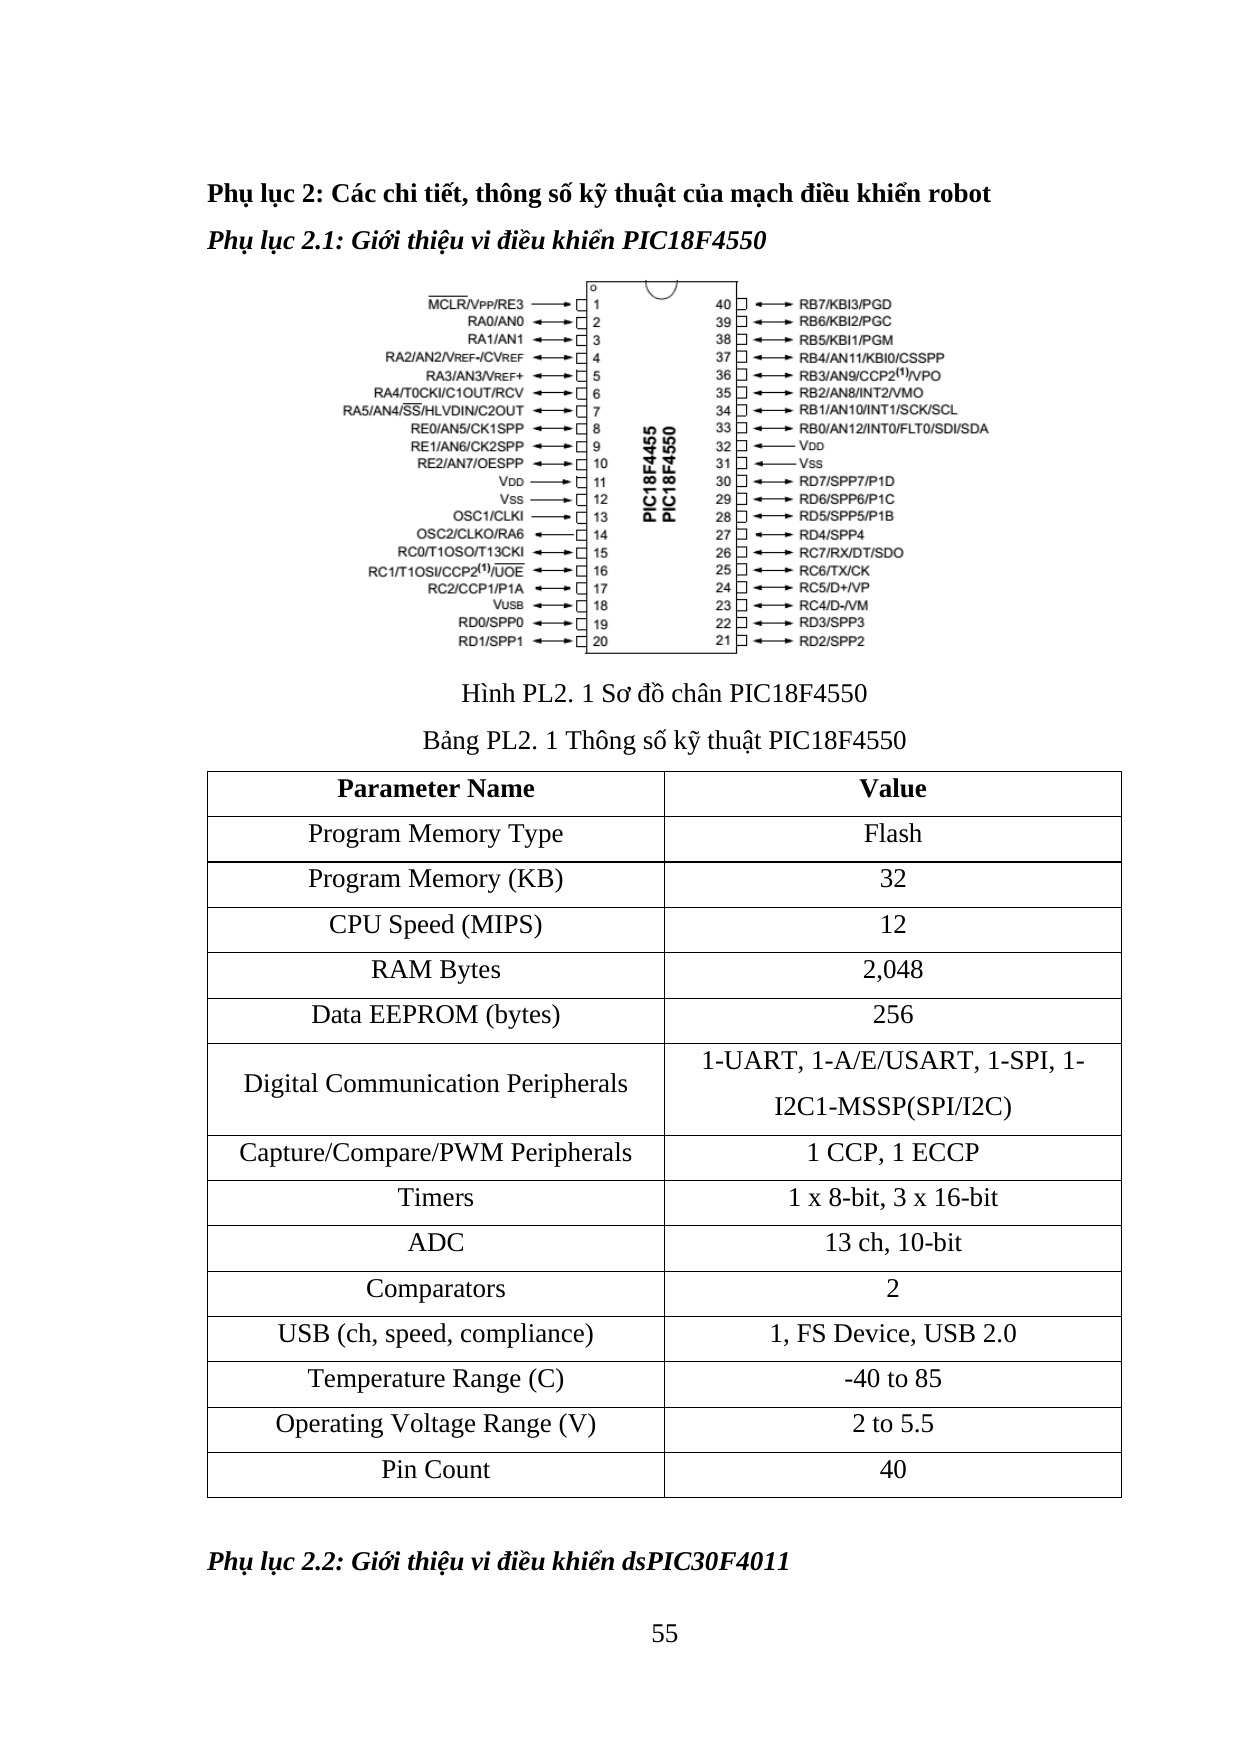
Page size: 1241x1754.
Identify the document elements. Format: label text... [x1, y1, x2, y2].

table_cell 13 ch, 10-bit [665, 1226, 1121, 1271]
table_cell Pin Count [208, 1453, 664, 1497]
table_cell Flash [665, 817, 1121, 861]
table_cell Temperature Range (C) [208, 1362, 664, 1407]
table_cell Digital Communication Peripherals [208, 1044, 664, 1135]
table_cell 2,048 [665, 953, 1121, 997]
table_cell 1-UART, 1-A/E/USART, 1-SPI, 1-I2C1-MSSP(SPI/I2C) [665, 1044, 1121, 1135]
table_cell Program Memory Type [208, 817, 664, 861]
table_cell CPU Speed (MIPS) [208, 908, 664, 952]
text Phụ lục 2: Các chi tiết, thông số kỹ thuật của mạch điều khiển robot [207, 177, 1122, 208]
table_cell RAM Bytes [208, 953, 664, 997]
picture [337, 270, 992, 664]
table_cell 40 [665, 1453, 1121, 1497]
table_cell -40 to 85 [665, 1362, 1121, 1407]
table_cell Timers [208, 1181, 664, 1225]
table_cell ADC [208, 1226, 664, 1271]
text Phụ lục 2.2: Giới thiệu vi điều khiển dsPIC30F4011 [207, 1545, 1122, 1576]
table_header Parameter Name [208, 772, 664, 816]
text Phụ lục 2.1: Giới thiệu vi điều khiển PIC18F4550 [207, 224, 1122, 255]
table_cell Capture/Compare/PWM Peripherals [208, 1136, 664, 1180]
table_cell Data EEPROM (bytes) [208, 999, 664, 1043]
table_cell 1, FS Device, USB 2.0 [665, 1317, 1121, 1361]
table_cell 256 [665, 999, 1121, 1043]
table_cell Program Memory (KB) [208, 863, 664, 907]
table_cell 1 x 8-bit, 3 x 16-bit [665, 1181, 1121, 1225]
table_cell 32 [665, 863, 1121, 907]
table_cell USB (ch, speed, compliance) [208, 1317, 664, 1361]
table_cell Comparators [208, 1272, 664, 1316]
table_cell 2 to 5.5 [665, 1408, 1121, 1452]
table_cell Operating Voltage Range (V) [208, 1408, 664, 1452]
table_header Value [665, 772, 1121, 816]
table_cell 1 CCP, 1 ECCP [665, 1136, 1121, 1180]
text Hình PL2. 1 Sơ đồ chân PIC18F4550 [207, 677, 1122, 709]
table_cell 12 [665, 908, 1121, 952]
text Bảng PL2. 1 Thông số kỹ thuật PIC18F4550 [207, 724, 1122, 755]
table_cell 2 [665, 1272, 1121, 1316]
